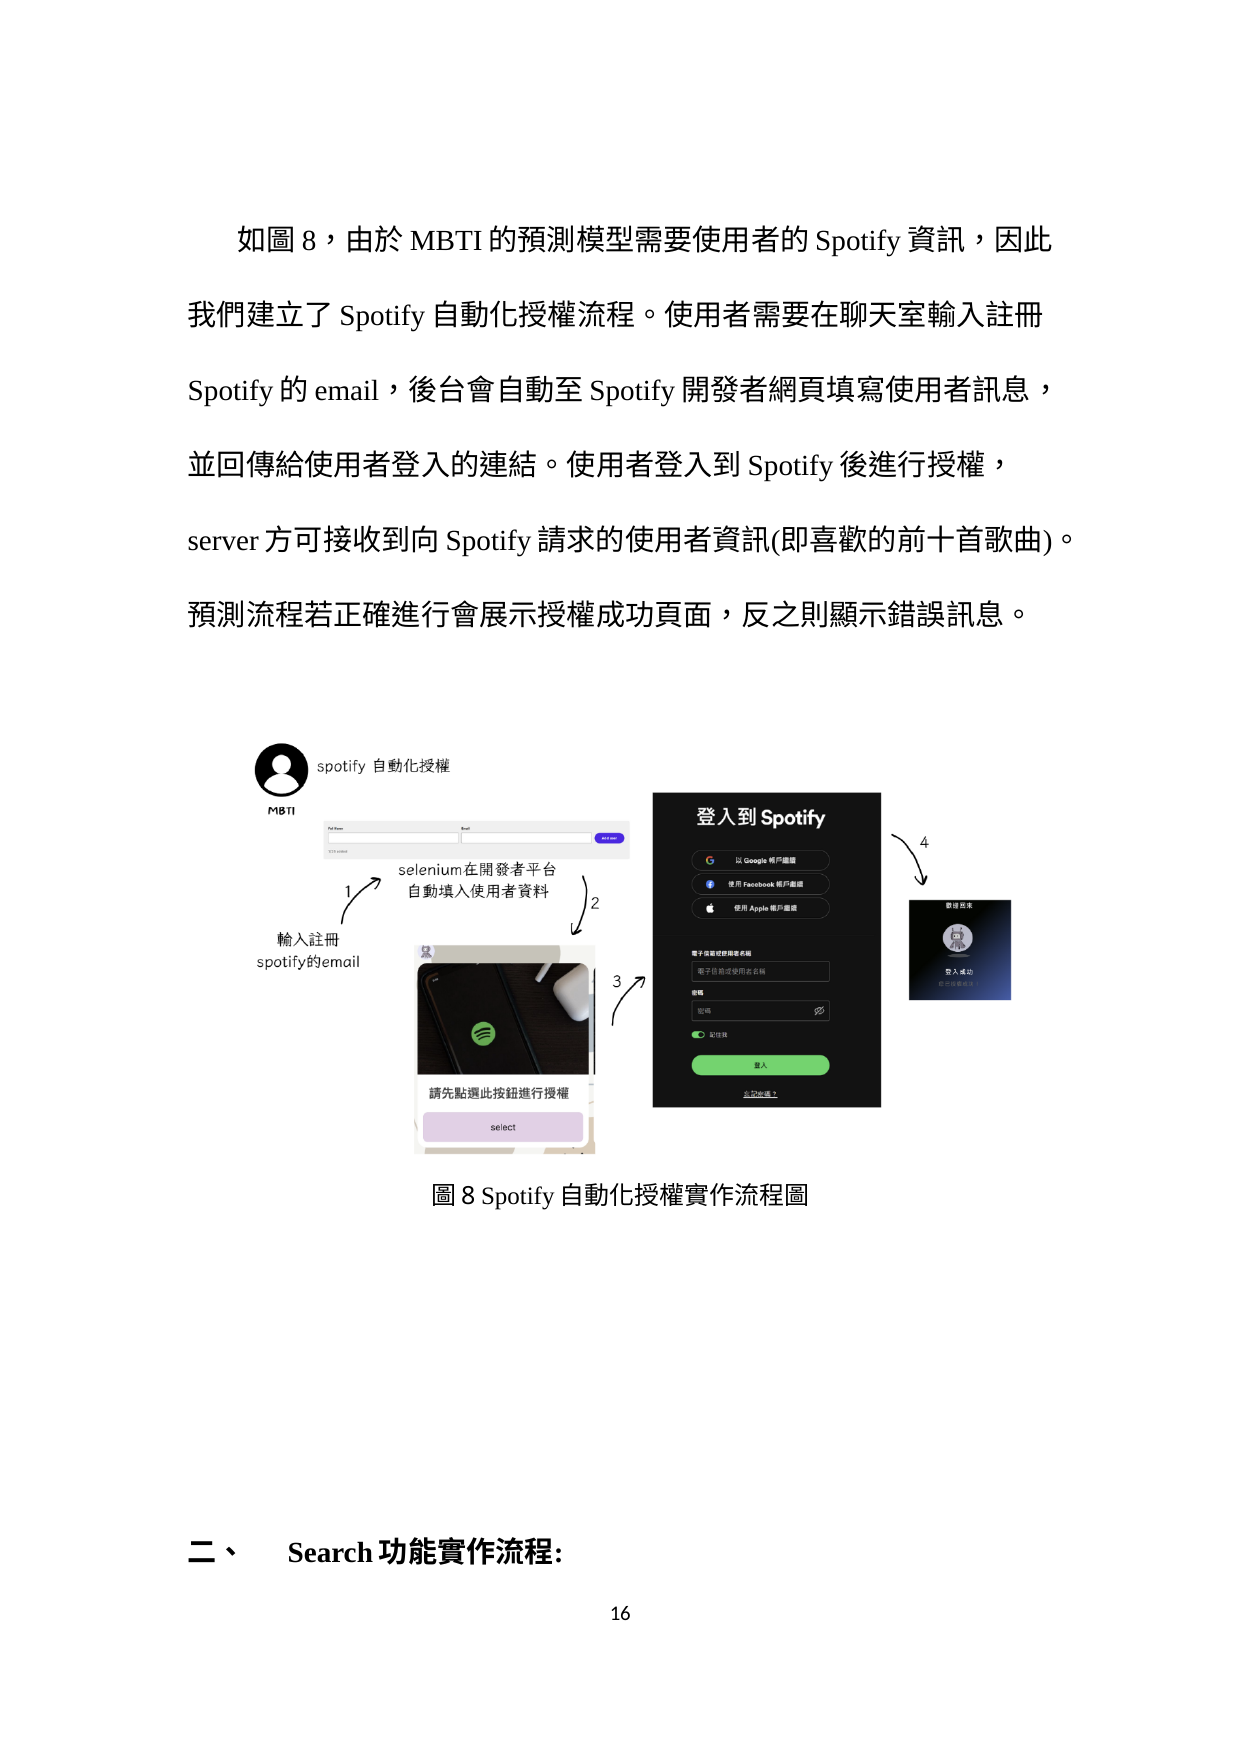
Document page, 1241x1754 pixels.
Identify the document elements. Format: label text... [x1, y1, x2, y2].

text 圖八 Spotify自動化授權實作流程圖 [187, 1175, 1053, 1212]
text 如圖八，由於MBTI的預測模型需要使用者的Spotify資訊，因此我們建立了Spotify自動化授權流程。使用者需要在聊天室輸入註冊Spotify的email，後台會自動至Spotify開發者網頁填寫使用者訊息，並回傳給使用者登入的連結。使用者登入到Spotify後進行授權，server方可接收到向Spotify請求的使用者資訊(即喜歡的前十首歌曲)。預測流程若正確進行會展示授權成功頁面，反之則顯示錯誤訊息。 [187, 200, 1053, 650]
list Search功能實作流程: [187, 1512, 1053, 1587]
picture [237, 725, 1024, 1167]
